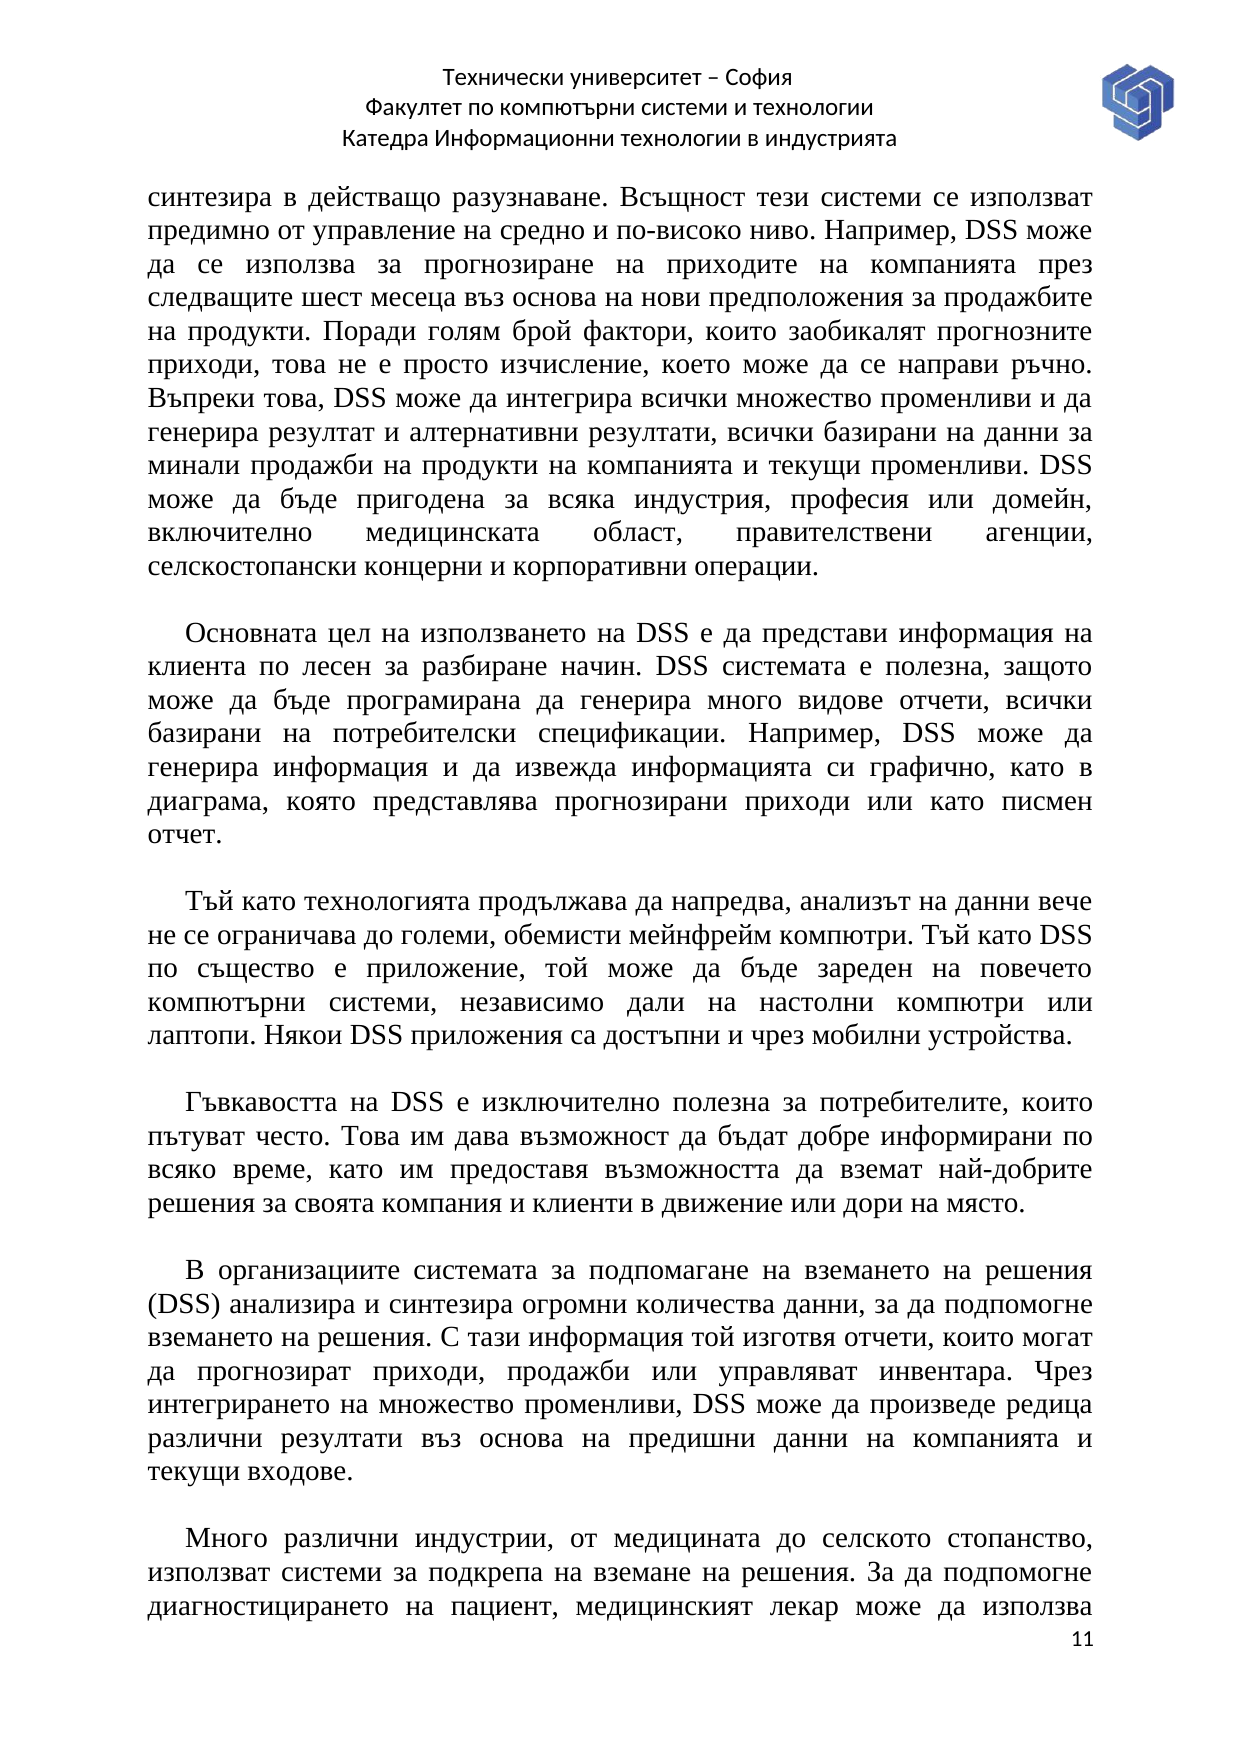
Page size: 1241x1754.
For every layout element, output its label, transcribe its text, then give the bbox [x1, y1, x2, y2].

text Основната цел на използването на DSS е да представи информация на клиента по лесен за разбиране начин. DSS системата е полезна, защото може да бъде програмирана да генерира много видове отчети, всички базирани на потребителски спецификации. Например, DSS може да генерира информация и да извежда информацията си графично, като в диаграма, която представлява прогнозирани приходи или като писмен отчет. [147, 615, 1094, 850]
text В организациите системата за подпомагане на вземането на решения (DSS) анализира и синтезира огромни количества данни, за да подпомогне вземането на решения. С тази информация той изготвя отчети, които могат да прогнозират приходи, продажби или управляват инвентара. Чрез интегрирането на множество променливи, DSS може да произведе редица различни резултати въз основа на предишни данни на компанията и текущи входове. [147, 1252, 1094, 1487]
text Тъй като технологията продължава да напредва, анализът на данни вече не се ограничава до големи, обемисти мейнфрейм компютри. Тъй като DSS по същество е приложение, той може да бъде зареден на повечето компютърни системи, независимо дали на настолни компютри или лаптопи. Някои DSS приложения са достъпни и чрез мобилни устройства. [147, 883, 1094, 1051]
picture [1092, 56, 1184, 148]
text Гъвкавостта на DSS е изключително полезна за потребителите, които пътуват често. Това им дава възможност да бъдат добре информирани по всяко време, като им предоставя възможността да вземат най-добрите решения за своята компания и клиенти в движение или дори на място. [147, 1084, 1094, 1219]
